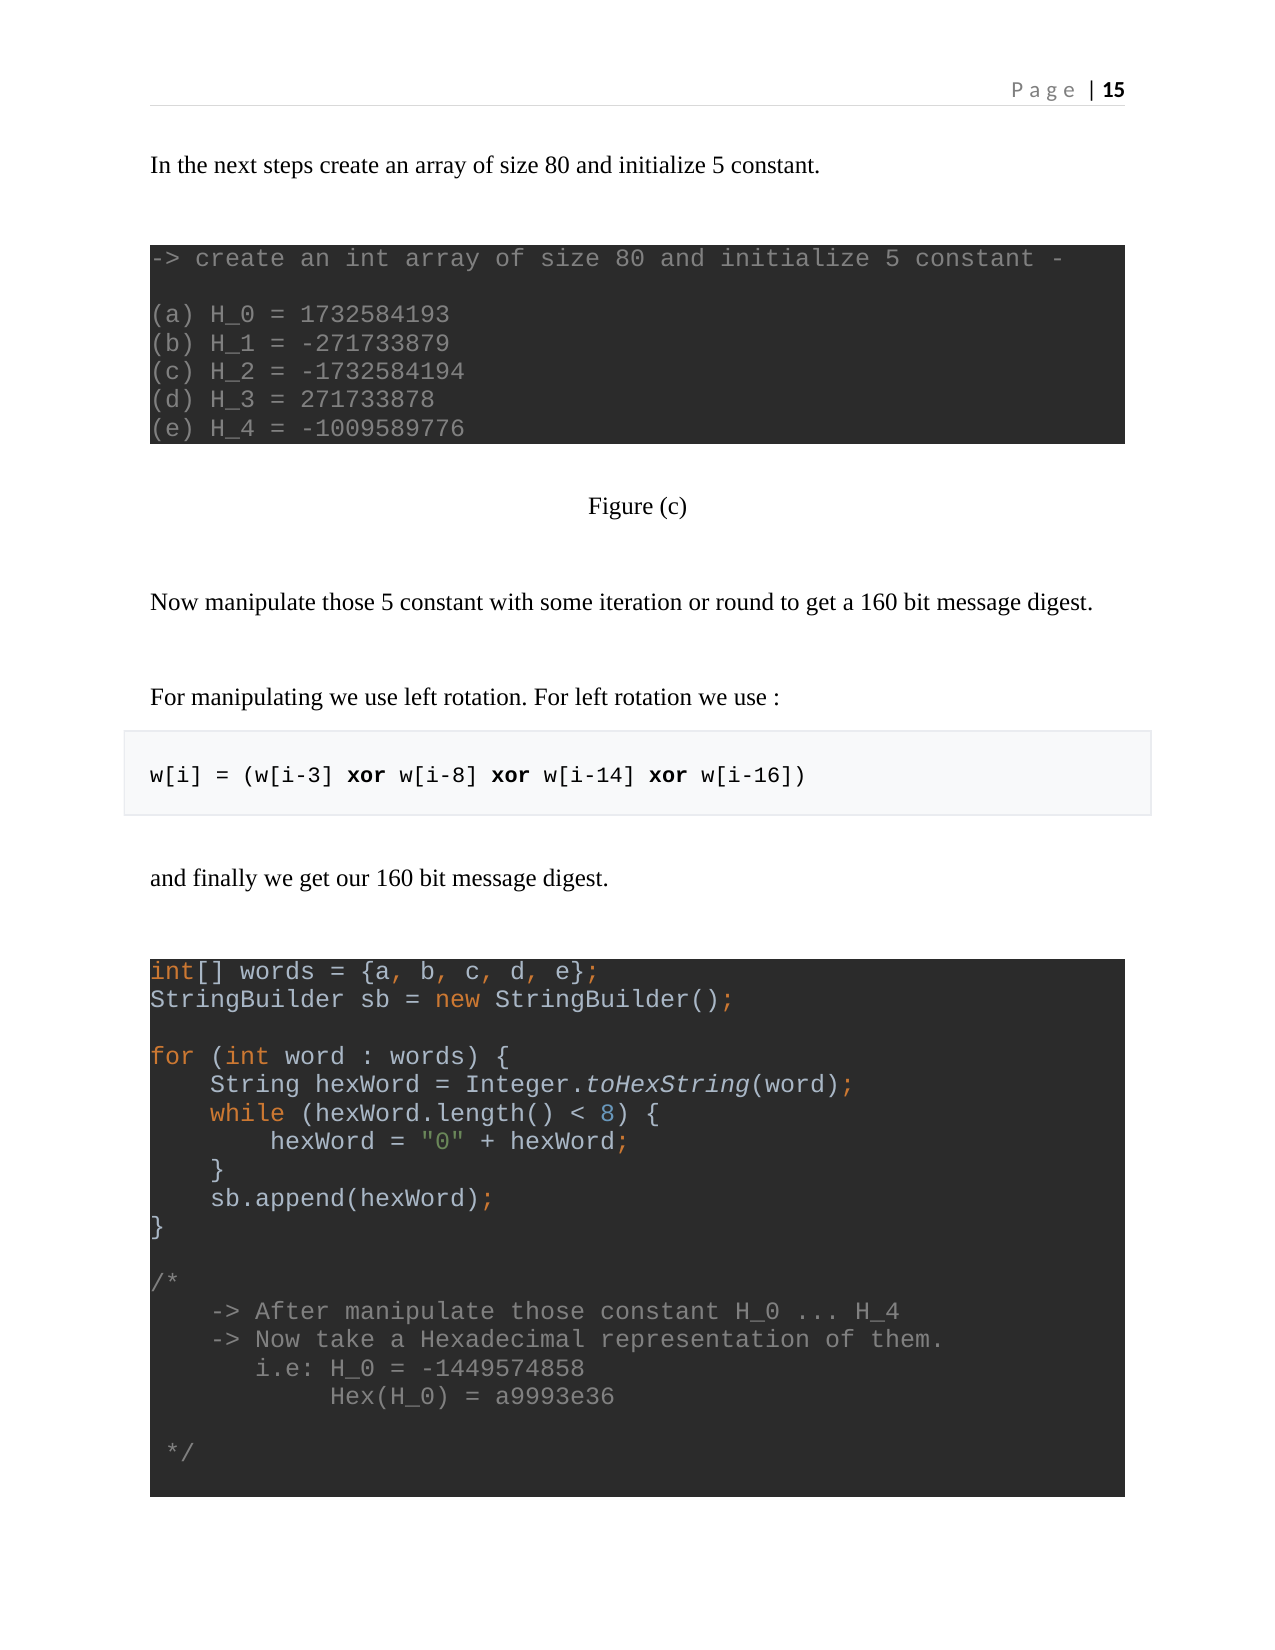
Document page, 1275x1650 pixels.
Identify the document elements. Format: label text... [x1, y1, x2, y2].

text and finally we get our 160 bit message digest. [150, 863, 1125, 892]
text Now manipulate those 5 constant with some iteration or round to get a 160 bit message digest. [150, 587, 1125, 616]
text In the next steps create an array of size 80 and initialize 5 constant. [150, 150, 1125, 179]
text For manipulating we use left rotation. For left rotation we use : [150, 682, 1125, 711]
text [150, 959, 1125, 1497]
text w[i] = (w[i-3] xor w[i-8] xor w[i-14] xor w[i-16]) [125, 732, 1150, 814]
text -> create an int array of size 80 and initialize 5 constant - (a) H_0 = 1732584193 (b) H_1 = -271733879 (c) H_2 = -1732584194 (d) H_3 = 271733878 (e) H_4 = -1009589776 [150, 245, 1125, 444]
text Figure (c) [150, 491, 1125, 520]
